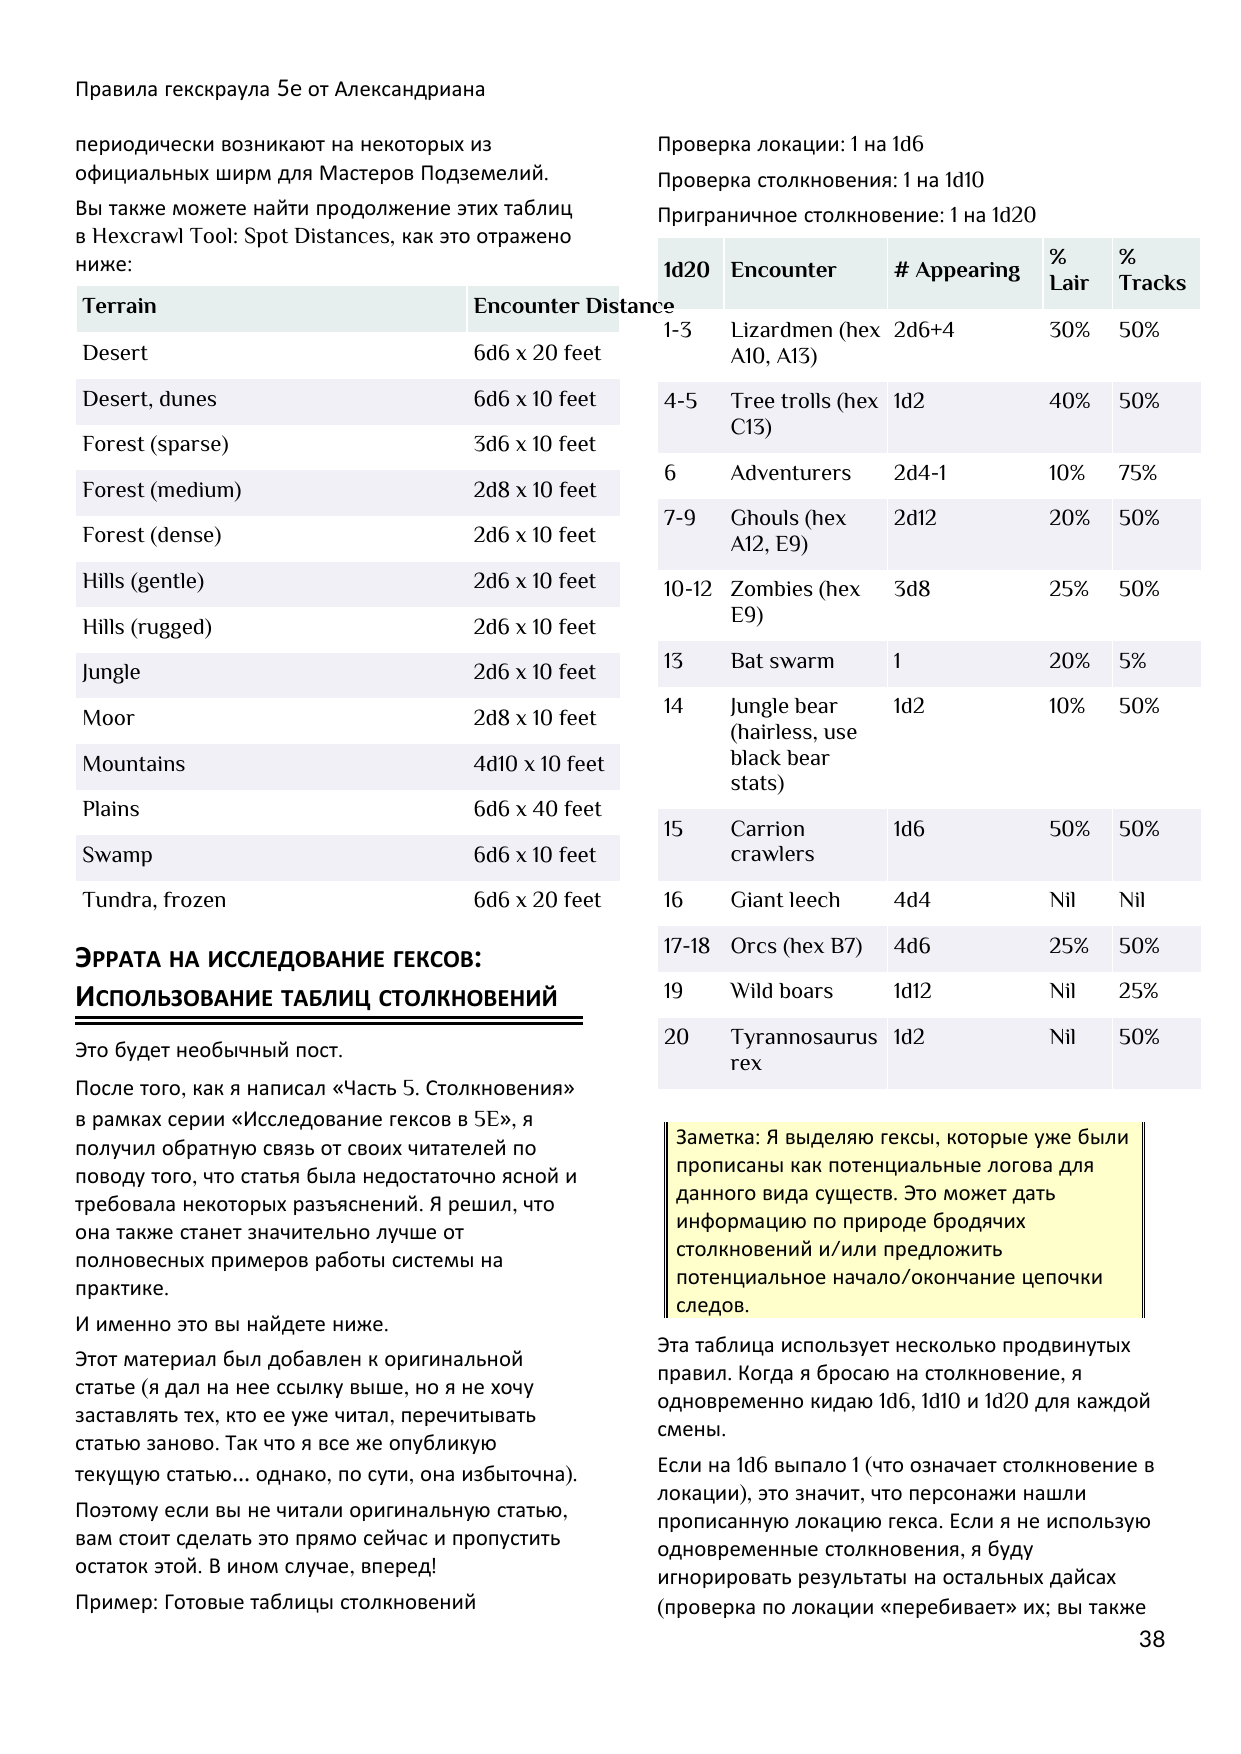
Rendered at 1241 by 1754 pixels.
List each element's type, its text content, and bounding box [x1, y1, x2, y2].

table_cell 2d4-1 [888, 453, 1043, 499]
table_cell Jungle bear (hairless, use black bear stats) [724, 687, 887, 809]
text Это будет необычный пост. [75, 1035, 583, 1063]
table_cell 50% [1113, 311, 1201, 382]
table_cell 50% [1113, 926, 1201, 972]
table_cell Tyrannosaurus rex [724, 1018, 887, 1089]
table_cell 20% [1043, 499, 1112, 570]
table_cell 16 [658, 881, 724, 926]
table_cell 50% [1043, 809, 1112, 881]
table_cell 1-3 [658, 310, 724, 382]
text Эта таблица использует несколько продвинутых правил. Когда я бросаю на столкновение, я одновременно кидаю 1d6, 1d10 и 1d20 для каждой смены. [657, 1330, 1165, 1442]
table_cell Nil [1043, 972, 1112, 1017]
text Проверка столкновения: 1 на 1d10 [657, 165, 1165, 193]
table_cell Zombies (hex E9) [724, 570, 887, 641]
table_cell 6d6 x 10 feet [467, 835, 620, 881]
table_cell 19 [658, 972, 724, 1017]
table_cell 6 [658, 453, 724, 499]
text Вы также можете найти продолжение этих таблиц в Hexcrawl Tool: Spot Distances, как это отражено ниже: [75, 193, 583, 277]
table_cell Tundra, frozen [76, 881, 467, 927]
table_header # Appearing [888, 238, 1042, 309]
table_cell 4d4 [888, 881, 1043, 926]
table_cell Bat swarm [724, 641, 887, 687]
table_cell Tree trolls (hex C13) [724, 382, 887, 453]
text И именно это вы найдете ниже. [75, 1309, 583, 1337]
table_cell Orcs (hex B7) [724, 926, 887, 972]
table_cell 6d6 x 20 feet [467, 333, 620, 379]
table_cell Nil [1043, 1018, 1112, 1089]
table_cell 4-5 [658, 382, 724, 453]
table_cell 1d6 [888, 809, 1043, 881]
table_cell 30% [1043, 311, 1112, 382]
table_header Encounter [725, 238, 887, 309]
table_cell 6d6 x 10 feet [467, 379, 620, 425]
table_cell 6d6 x 20 feet [467, 881, 620, 927]
table_cell 20% [1043, 641, 1112, 687]
table_cell 2d12 [888, 499, 1043, 570]
table_cell Forest (medium) [76, 470, 467, 516]
table_cell Desert, dunes [76, 379, 467, 425]
table_cell Swamp [76, 835, 467, 881]
table_cell 25% [1043, 926, 1112, 972]
table_cell 50% [1113, 809, 1201, 881]
table_cell 1d2 [888, 1018, 1043, 1089]
table_cell Lizardmen (hex A10, A13) [724, 311, 887, 382]
table_cell 50% [1113, 1018, 1201, 1089]
table_cell 50% [1113, 382, 1201, 453]
table_cell 15 [658, 809, 724, 881]
table_cell 1d2 [888, 687, 1043, 809]
table_cell 2d8 x 10 feet [467, 699, 620, 744]
table_cell 25% [1113, 972, 1201, 1017]
table_cell Desert [76, 333, 467, 379]
table_cell Wild boars [724, 972, 887, 1017]
table_cell Ghouls (hex A12, E9) [724, 499, 887, 570]
table_cell 14 [658, 687, 724, 809]
table_cell 2d6+4 [888, 311, 1043, 382]
table_cell 5% [1113, 641, 1201, 687]
table_cell Mountains [76, 744, 467, 790]
table_cell 6d6 x 40 feet [467, 790, 620, 835]
text Этот материал был добавлен к оригинальной статье (я дал на нее ссылку выше, но я не хочу заставлять тех, кто ее уже читал, перечитывать статью заново. Так что я все же опубликую текущую статью… однако, по сути, она избыточна). [75, 1344, 583, 1488]
text Заметка: Я выделяю гексы, которые уже были прописаны как потенциальные логова для данного вида существ. Это может дать информацию по природе бродячих столкновений и/или предложить потенциальное начало/окончание цепочки следов. [668, 1122, 1142, 1318]
table_cell 2d8 x 10 feet [467, 470, 620, 516]
table_cell 10-12 [658, 570, 724, 641]
table_cell Moor [76, 699, 467, 744]
table_header Encounter Distance [468, 286, 619, 332]
table_cell 10% [1043, 453, 1112, 499]
table_cell 1d12 [888, 972, 1043, 1017]
table_cell Giant leech [724, 881, 887, 926]
table_cell Hills (rugged) [76, 607, 467, 653]
table_header 1d20 [658, 238, 723, 309]
table_cell 25% [1043, 570, 1112, 641]
table_cell 10% [1043, 687, 1112, 809]
table_header % Lair [1044, 238, 1112, 309]
table_cell 17-18 [658, 926, 724, 972]
table_cell Jungle [76, 653, 467, 698]
table_cell 3d8 [888, 570, 1043, 641]
table_cell Plains [76, 790, 467, 835]
table_cell 50% [1113, 687, 1201, 809]
table_cell Hills (gentle) [76, 562, 467, 607]
table_cell 1d2 [888, 382, 1043, 453]
table_header Terrain [77, 286, 466, 332]
table_cell 50% [1113, 570, 1201, 641]
table_cell Forest (sparse) [76, 425, 467, 470]
table_cell 20 [658, 1018, 724, 1089]
table_cell 2d6 x 10 feet [467, 562, 620, 607]
table_cell 50% [1113, 499, 1201, 570]
table_cell 1 [888, 641, 1043, 687]
table_cell 75% [1113, 453, 1201, 499]
text Проверка локации: 1 на 1d6 [657, 129, 1165, 158]
text Пример: Готовые таблицы столкновений [75, 1587, 583, 1615]
table_cell 3d6 x 10 feet [467, 425, 620, 470]
table_cell Forest (dense) [76, 516, 467, 562]
table_cell 2d6 x 10 feet [467, 516, 620, 562]
table_cell Nil [1043, 881, 1112, 926]
table_cell Carrion crawlers [724, 809, 887, 881]
text Поэтому если вы не читали оригинальную статью, вам стоит сделать это прямо сейчас и пропустить остаток этой. В ином случае, вперед! [75, 1495, 583, 1579]
table_cell 13 [658, 641, 724, 687]
table_cell 2d6 x 10 feet [467, 653, 620, 698]
table_cell 4d6 [888, 926, 1043, 972]
text Приграничное столкновение: 1 на 1d20 [657, 201, 1165, 229]
table_cell 7-9 [658, 499, 724, 570]
table_header % Tracks [1113, 238, 1200, 309]
text После того, как я написал «Часть 5. Столкновения» в рамках серии «Исследование гексов в 5E», я получил обратную связь от своих читателей по поводу того, что статья была недостаточно ясной и требовала некоторых разъяснений. Я решил, что она также станет значительно лучше от полновесных примеров работы системы на практике. [75, 1071, 583, 1301]
table_cell 4d10 x 10 feet [467, 744, 620, 790]
table_cell Nil [1113, 881, 1201, 926]
table_cell 2d6 x 10 feet [467, 607, 620, 653]
table_cell Adventurers [724, 453, 887, 499]
table_cell 40% [1043, 382, 1112, 453]
subtitle Эррата на исследование гексов: Использование таблиц столкновений [75, 937, 583, 1016]
